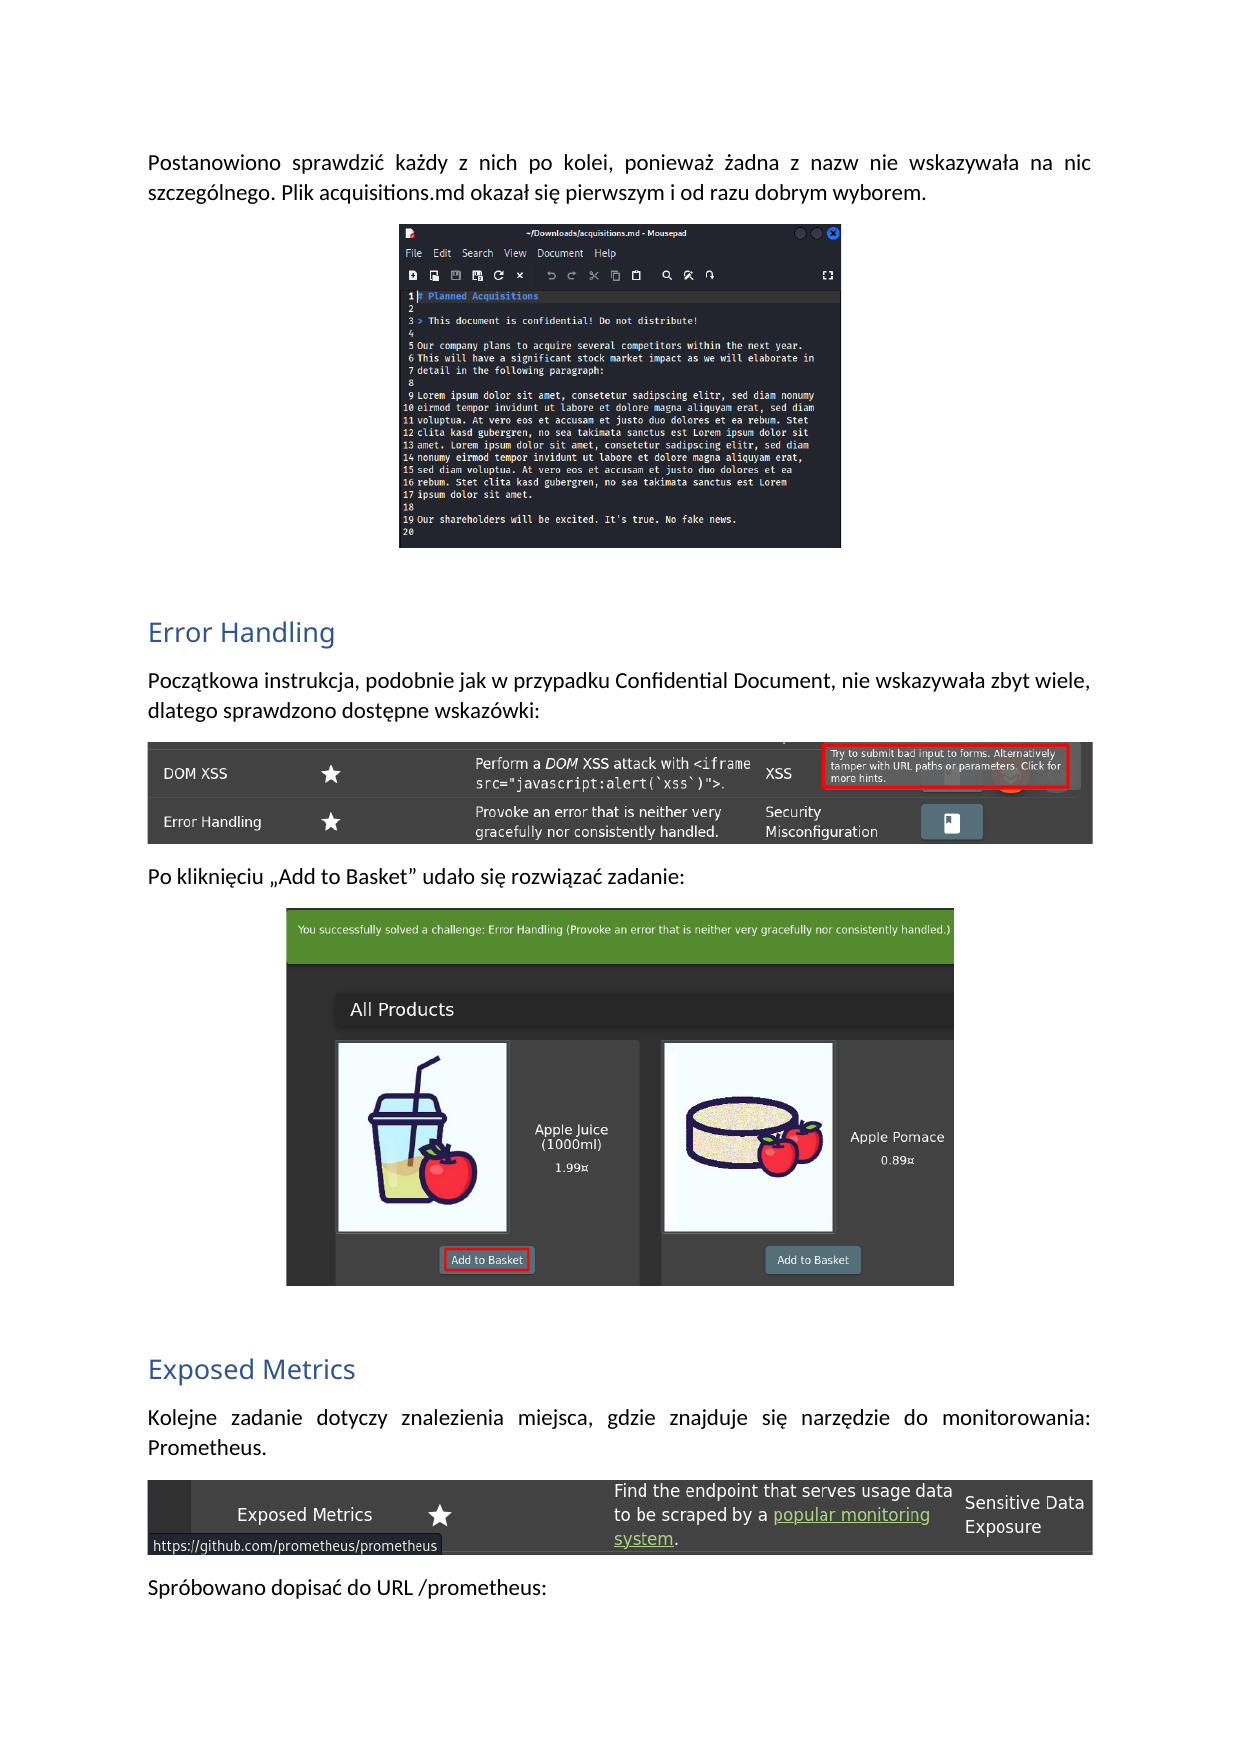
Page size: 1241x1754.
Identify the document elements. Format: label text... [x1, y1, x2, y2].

picture [147, 1480, 1093, 1555]
text Po kliknięciu „Add to Basket” udało się rozwiązać zadanie: [148, 862, 1093, 890]
text Spróbowano dopisać do URL /prometheus: [148, 1573, 1093, 1601]
subtitle Error Handling [148, 613, 1093, 650]
text Początkowa instrukcja, podobnie jak w przypadku Confidential Document, nie wskazywała zbyt wiele, dlatego sprawdzono dostępne wskazówki: [148, 666, 1093, 724]
text Kolejne zadanie dotyczy znalezienia miejsca, gdzie znajduje się narzędzie do monitorowania: Prometheus. [148, 1403, 1093, 1461]
picture [399, 224, 842, 548]
picture [286, 908, 954, 1286]
text Postanowiono sprawdzić każdy z nich po kolei, ponieważ żadna z nazw nie wskazywała na nic szczególnego. Plik acquisitions.md okazał się pierwszym i od razu dobrym wyborem. [148, 148, 1093, 206]
picture [147, 742, 1093, 844]
subtitle Exposed Metrics [148, 1351, 1093, 1388]
